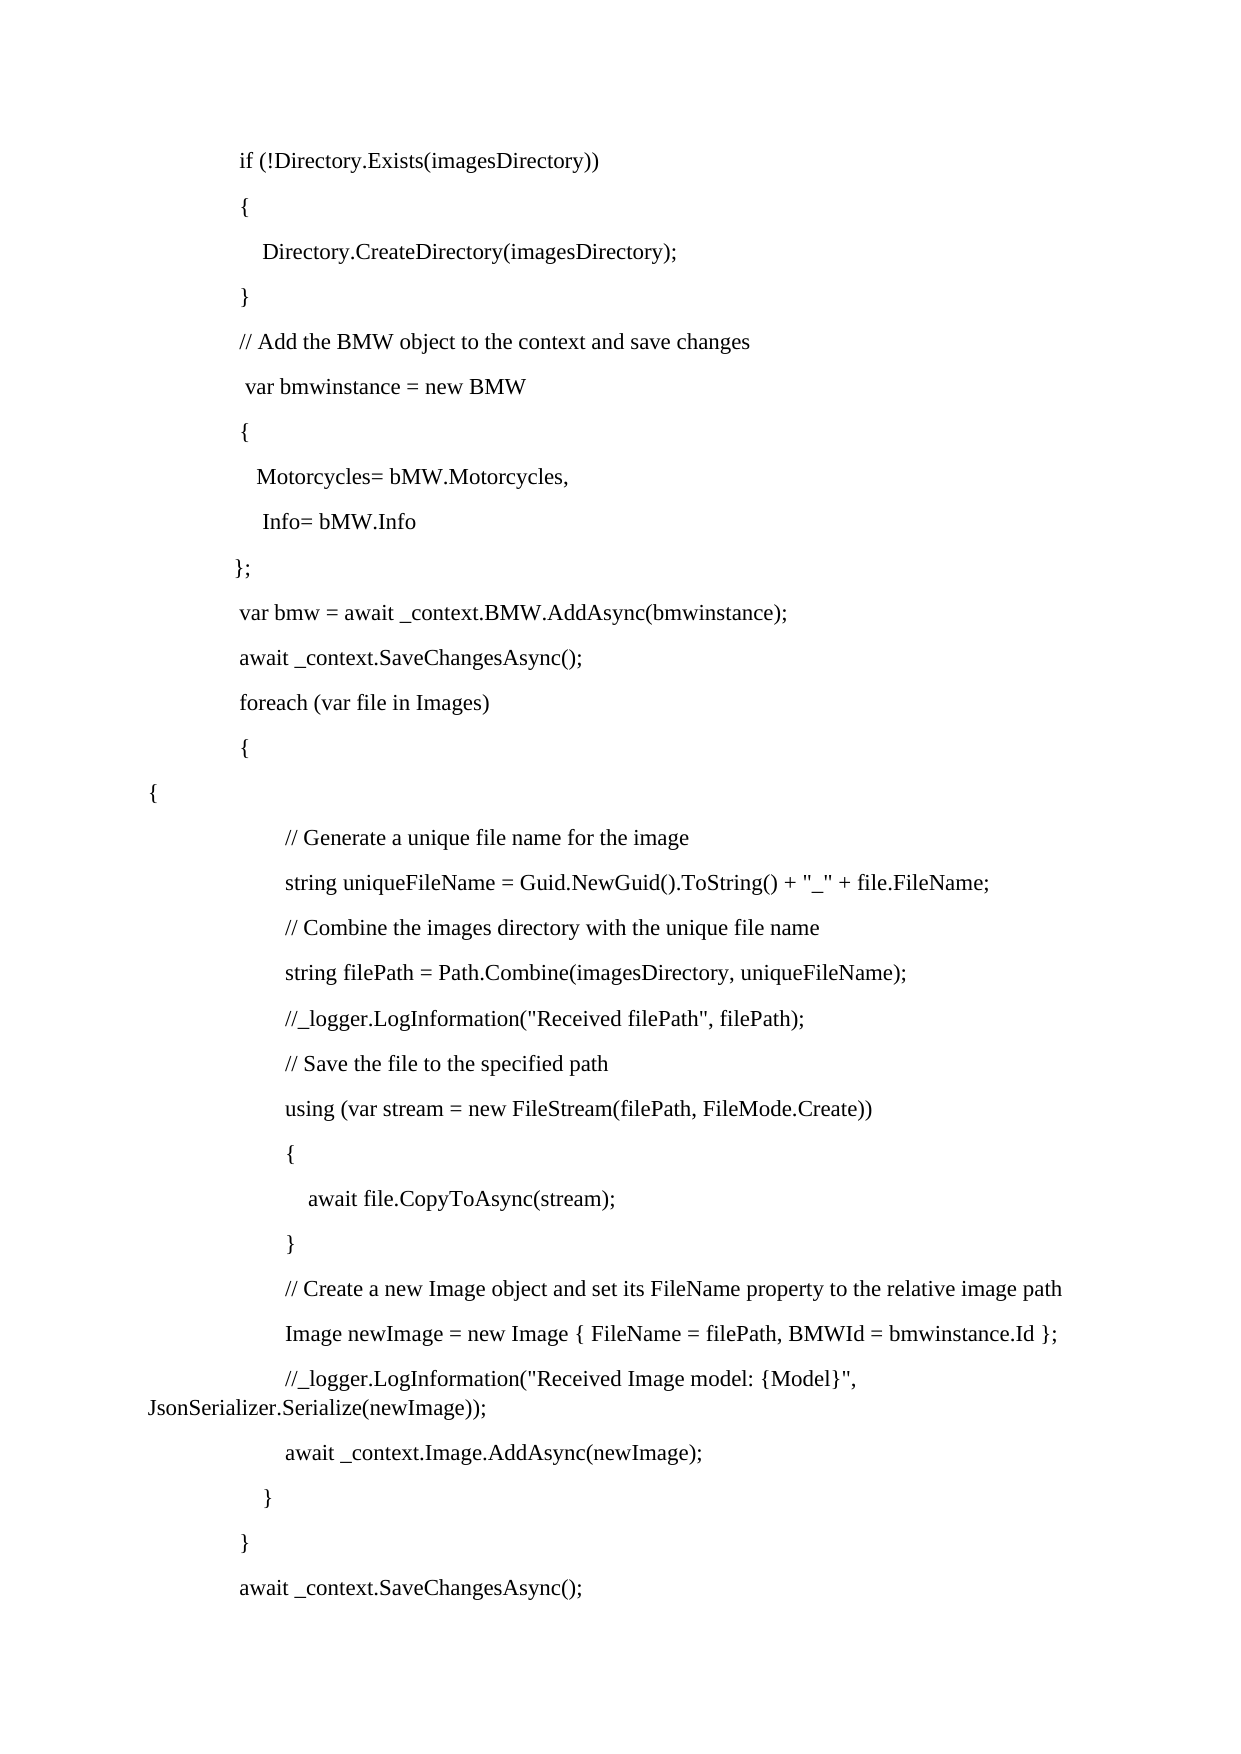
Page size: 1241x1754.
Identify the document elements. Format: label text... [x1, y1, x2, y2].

text //_logger.LogInformation("Received filePath", filePath); [148, 1004, 1093, 1031]
text var bmw = await _context.BMW.AddAsync(bmwinstance); [148, 599, 1093, 625]
text } [148, 1529, 1093, 1556]
text foreach (var file in Images) [148, 689, 1093, 715]
text // Create a new Image object and set its FileName property to the relative image path [148, 1275, 1093, 1302]
text Image newImage = new Image { FileName = filePath, BMWId = bmwinstance.Id }; [148, 1320, 1093, 1347]
text Directory.CreateDirectory(imagesDirectory); [148, 238, 1093, 264]
text using (var stream = new FileStream(filePath, FileMode.Create)) [148, 1095, 1093, 1121]
text await _context.Image.AddAsync(newImage); [148, 1439, 1093, 1465]
text await _context.SaveChangesAsync(); [148, 644, 1093, 670]
text { [148, 1140, 1093, 1166]
text { [148, 418, 1093, 444]
text string uniqueFileName = Guid.NewGuid().ToString() + "_" + file.FileName; [148, 869, 1093, 896]
text // Combine the images directory with the unique file name [148, 914, 1093, 941]
text // Save the file to the specified path [148, 1050, 1093, 1076]
text await _context.SaveChangesAsync(); [148, 1574, 1093, 1601]
text //_logger.LogInformation("Received Image model: {Model}", JsonSerializer.Serialize(newImage)); [148, 1365, 1093, 1420]
text { [148, 779, 1093, 805]
text // Add the BMW object to the context and save changes [148, 328, 1093, 354]
text await file.CopyToAsync(stream); [148, 1185, 1093, 1211]
text string filePath = Path.Combine(imagesDirectory, uniqueFileName); [148, 959, 1093, 986]
text Info= bMW.Info [148, 508, 1093, 535]
text // Generate a unique file name for the image [148, 824, 1093, 851]
text if (!Directory.Exists(imagesDirectory)) [148, 148, 1093, 174]
text { [148, 193, 1093, 219]
text } [148, 283, 1093, 309]
text } [148, 1230, 1093, 1256]
text }; [148, 553, 1093, 580]
text { [148, 734, 1093, 760]
text } [148, 1484, 1093, 1510]
text Motorcycles= bMW.Motorcycles, [148, 463, 1093, 490]
text var bmwinstance = new BMW [148, 373, 1093, 399]
